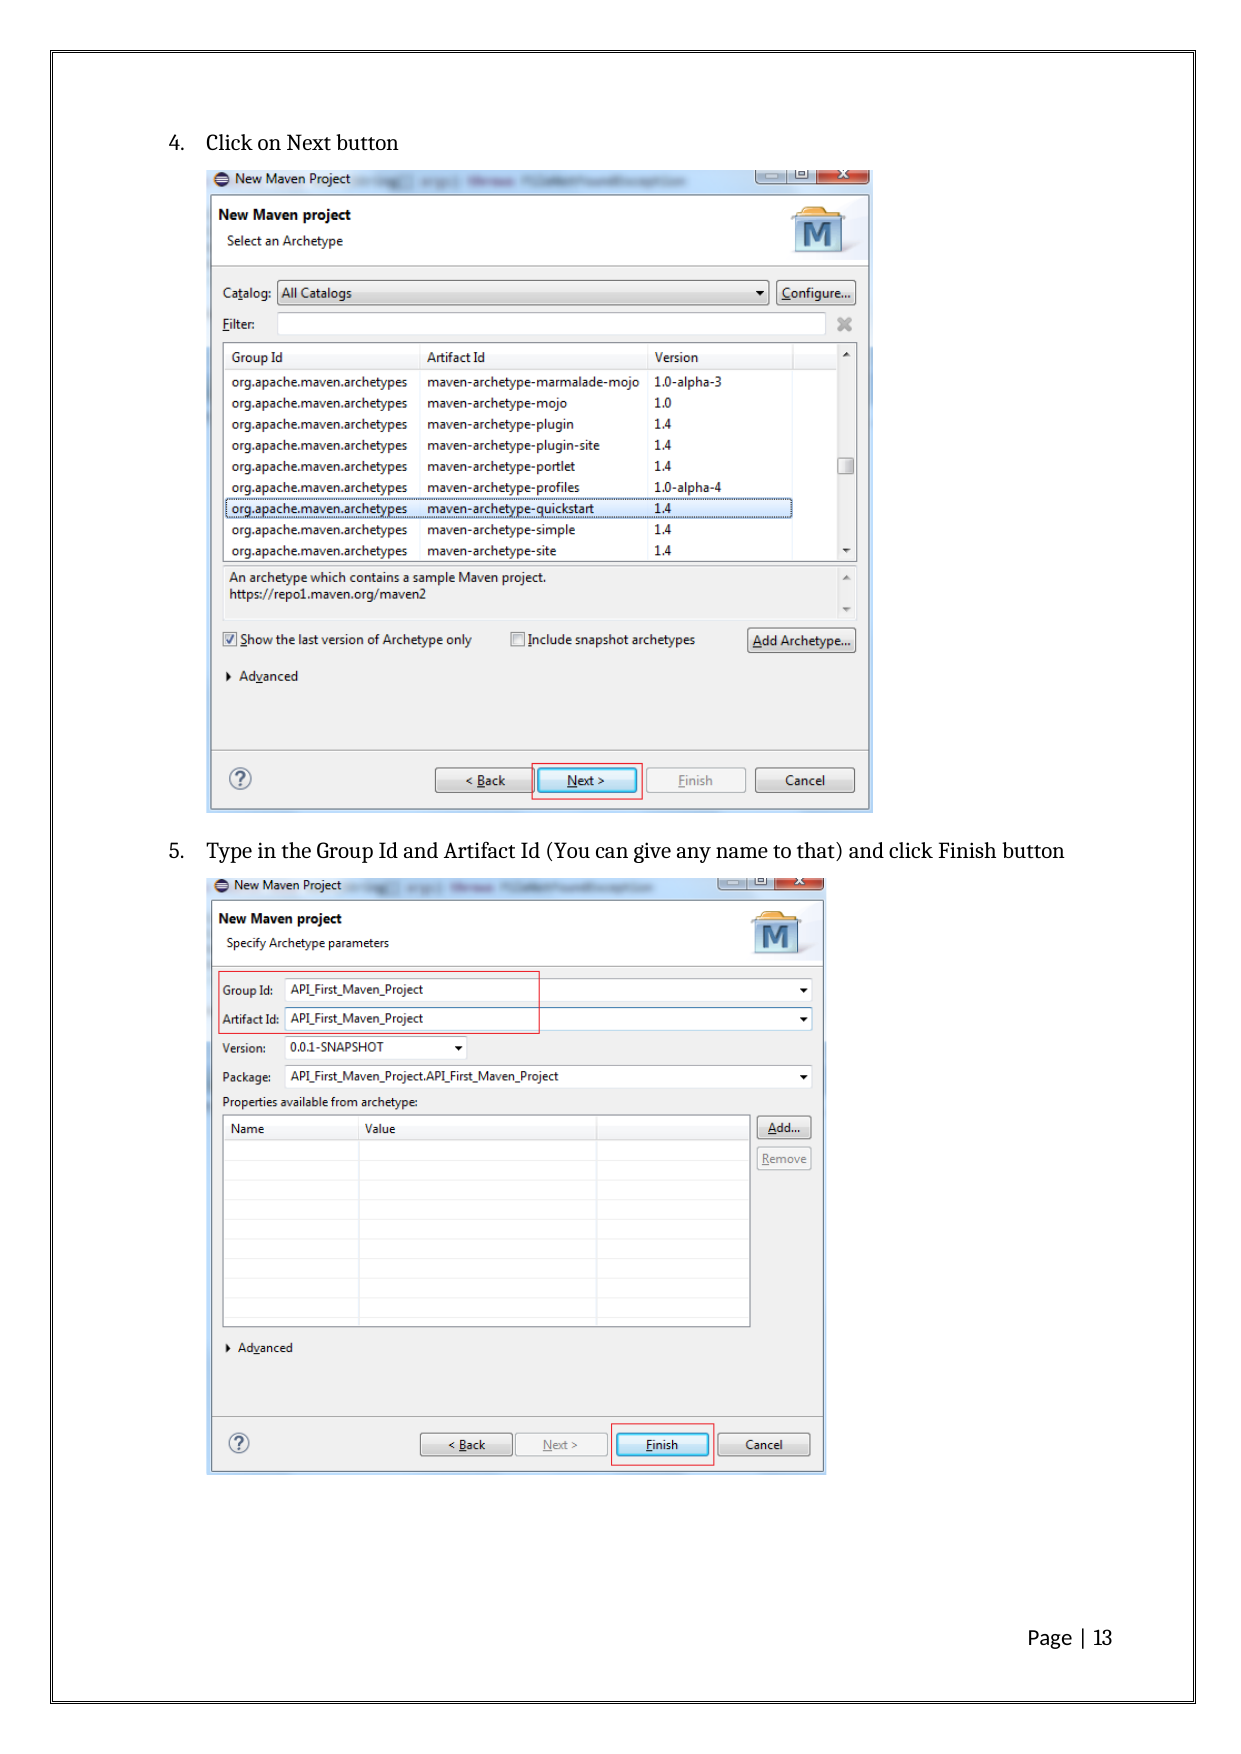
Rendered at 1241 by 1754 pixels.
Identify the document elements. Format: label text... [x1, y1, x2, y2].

picture [206, 170, 873, 813]
picture [206, 878, 827, 1475]
list Click on Next button [169, 129, 1193, 156]
list Type in the Group Id and Artifact Id (You can give any name to that) and click Finish button [169, 838, 1193, 864]
